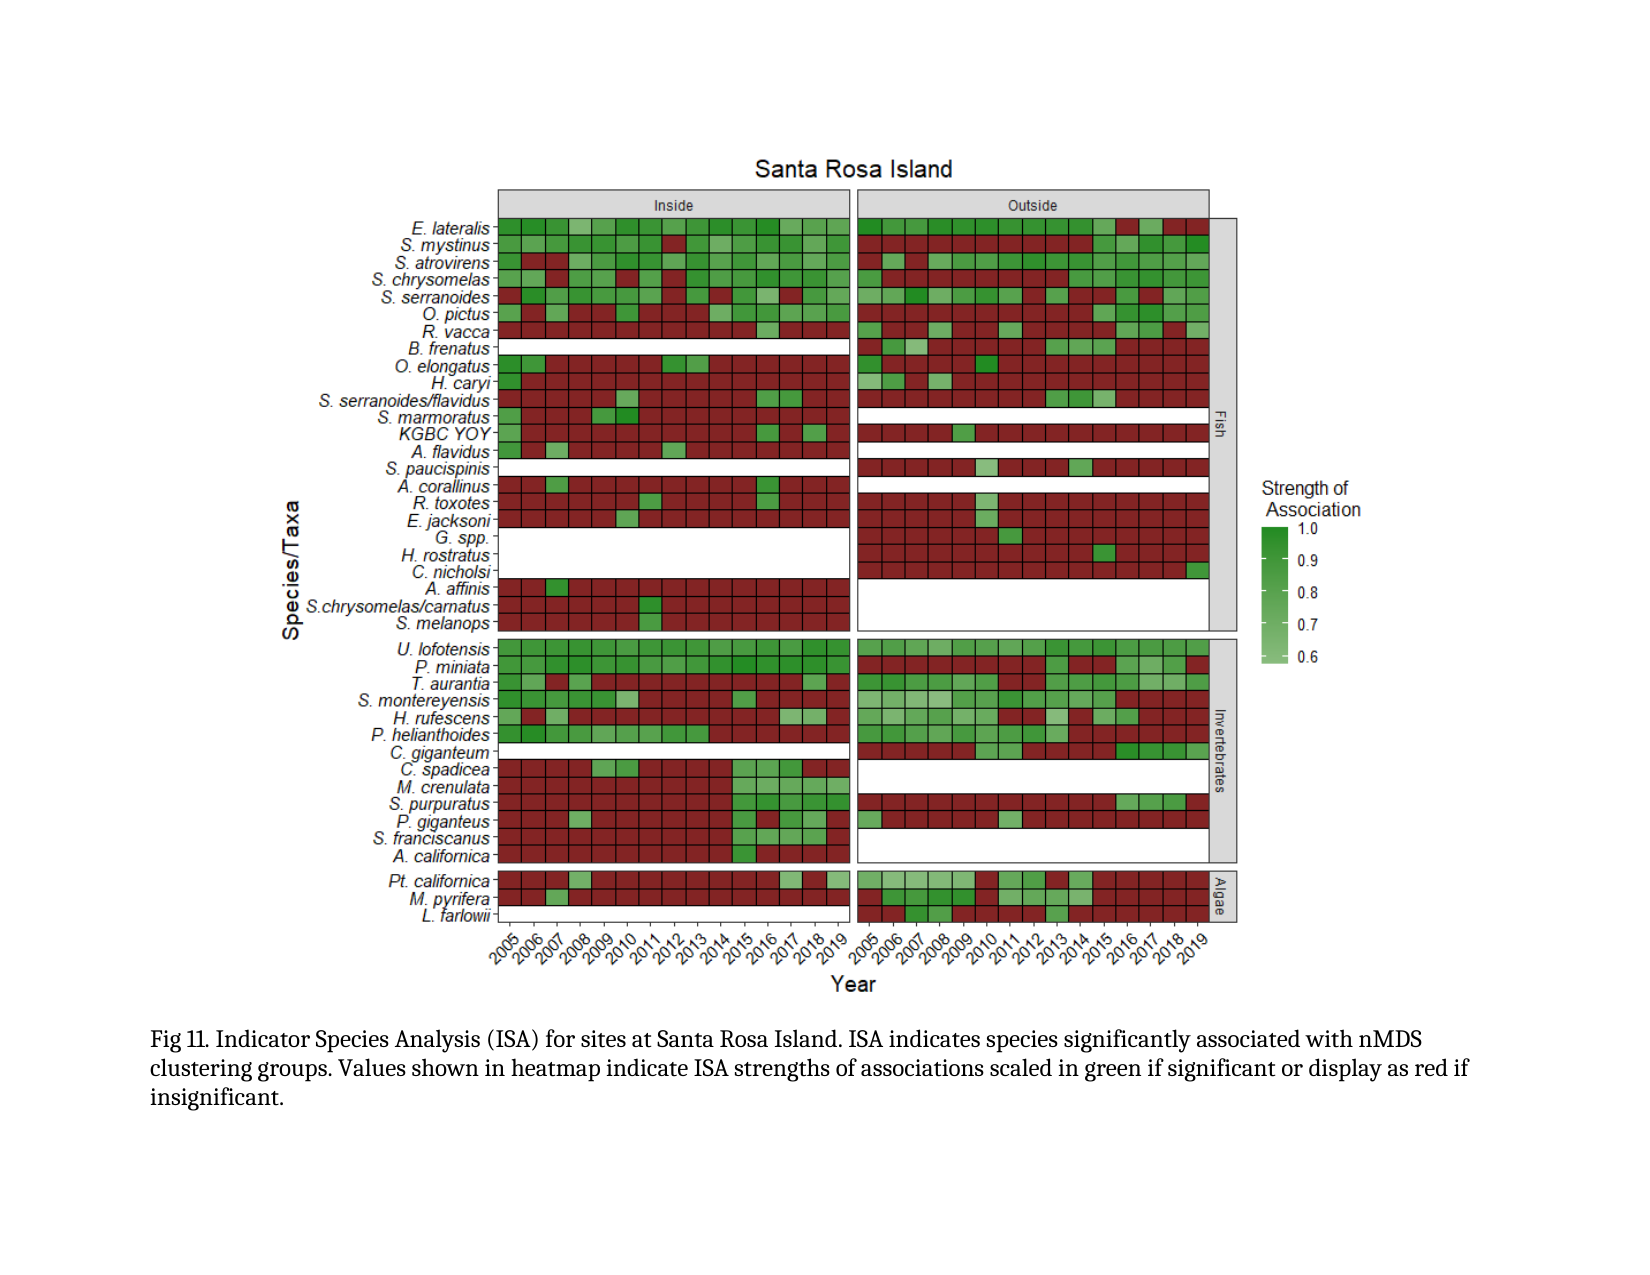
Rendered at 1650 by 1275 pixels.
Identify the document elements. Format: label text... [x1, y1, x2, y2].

text Fig 11. Indicator Species Analysis (ISA) for sites at Santa Rosa Island. ISA indicates species significantly associated with nMDS clustering groups. Values shown in heatmap indicate ISA strengths of associations scaled in green if significant or display as red if insignificant. [150, 1025, 1500, 1112]
picture [272, 150, 1378, 1005]
